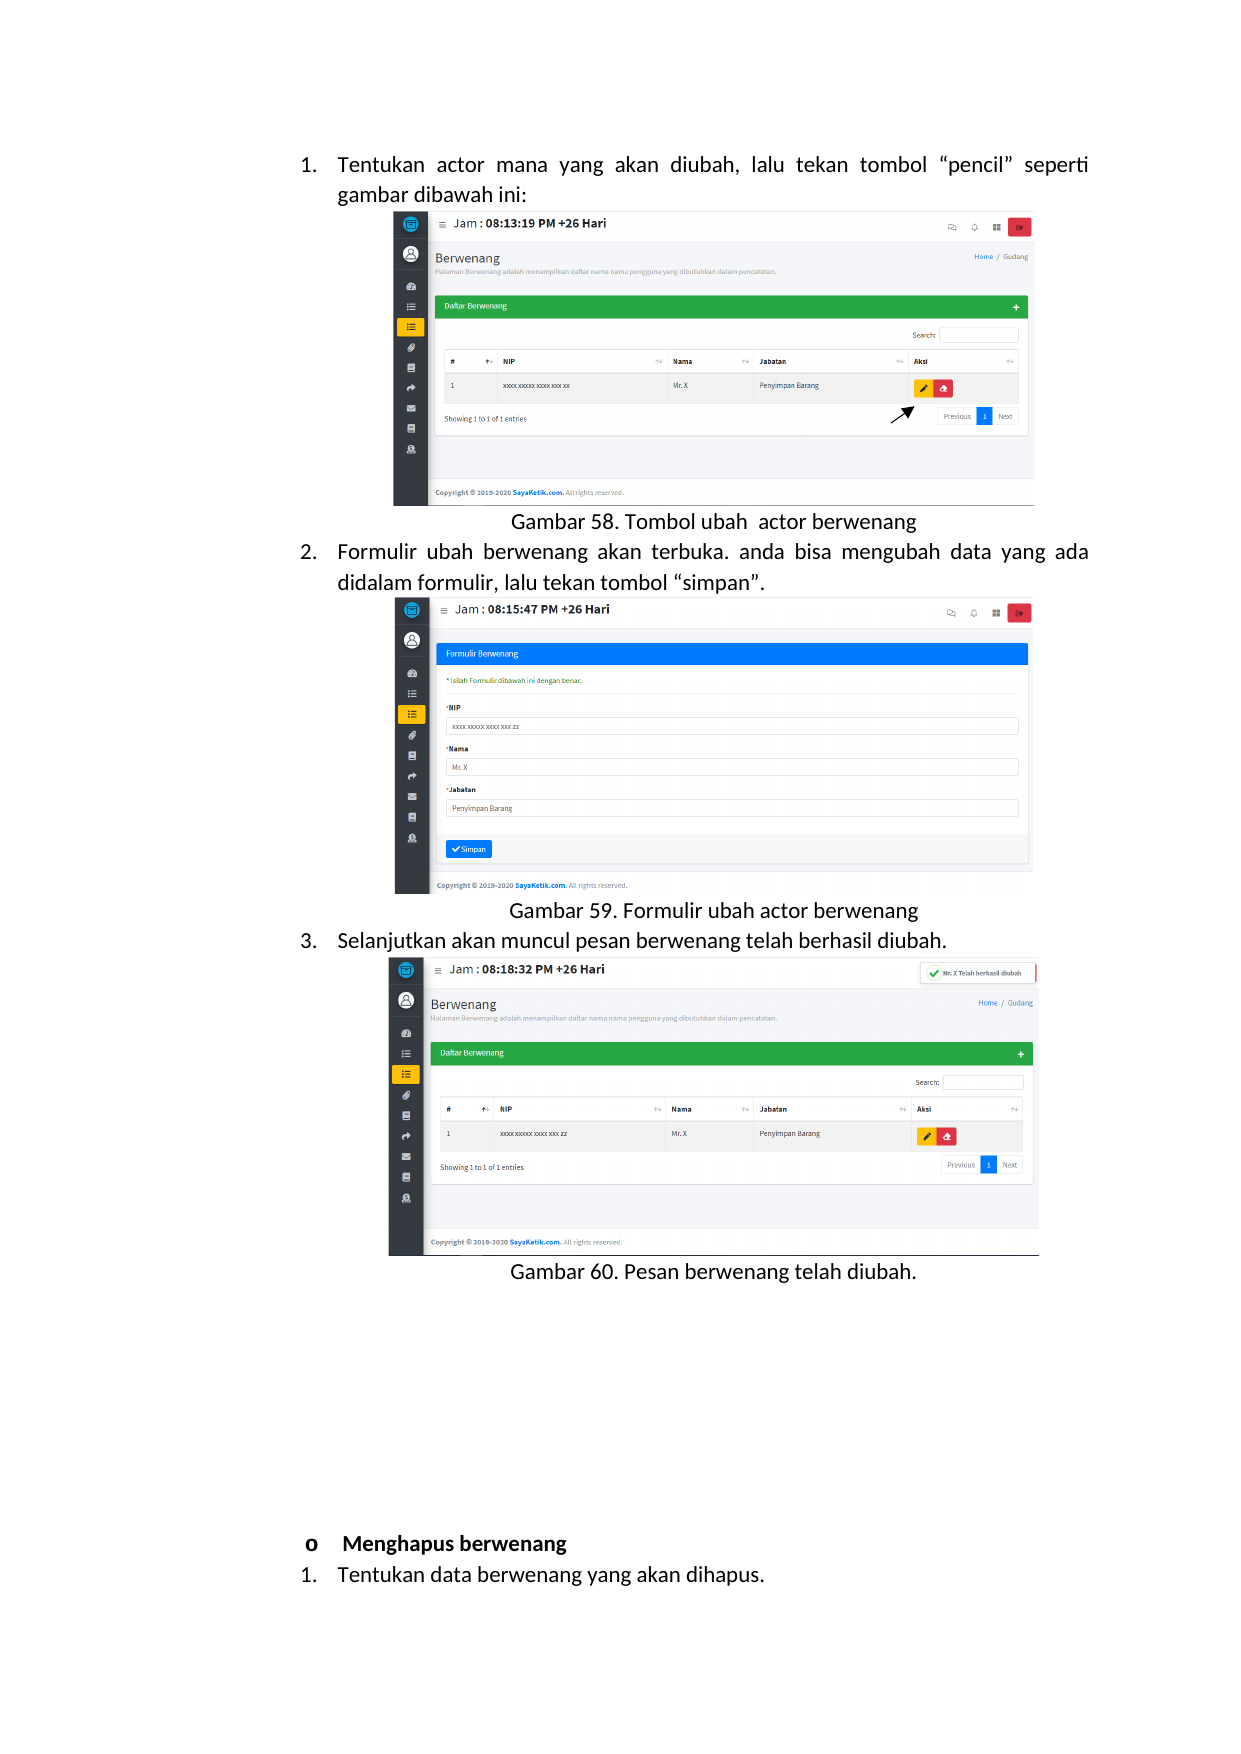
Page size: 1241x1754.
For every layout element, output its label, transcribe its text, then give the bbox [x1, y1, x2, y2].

list Selanjutkan akan muncul pesan berwenang telah berhasil diubah. [300, 926, 1090, 954]
list Menghapus berwenang [304, 1529, 1090, 1558]
list Gambar 60. Pesan berwenang telah diubah. [337, 1257, 1090, 1285]
list Tentukan data berwenang yang akan dihapus. [300, 1561, 1090, 1589]
list Gambar 59. Formulir ubah actor berwenang [337, 896, 1090, 924]
list Gambar 58. Tombol ubah actor berwenang [337, 507, 1090, 535]
list Formulir ubah berwenang akan terbuka. anda bisa mengubah data yang ada didalam formulir, lalu tekan tombol “simpan”. [300, 537, 1090, 596]
picture [393, 210, 1035, 506]
picture [394, 597, 1033, 894]
list Tentukan actor mana yang akan diubah, lalu tekan tombol “pencil” seperti gambar dibawah ini: [300, 150, 1090, 208]
picture [388, 956, 1040, 1256]
